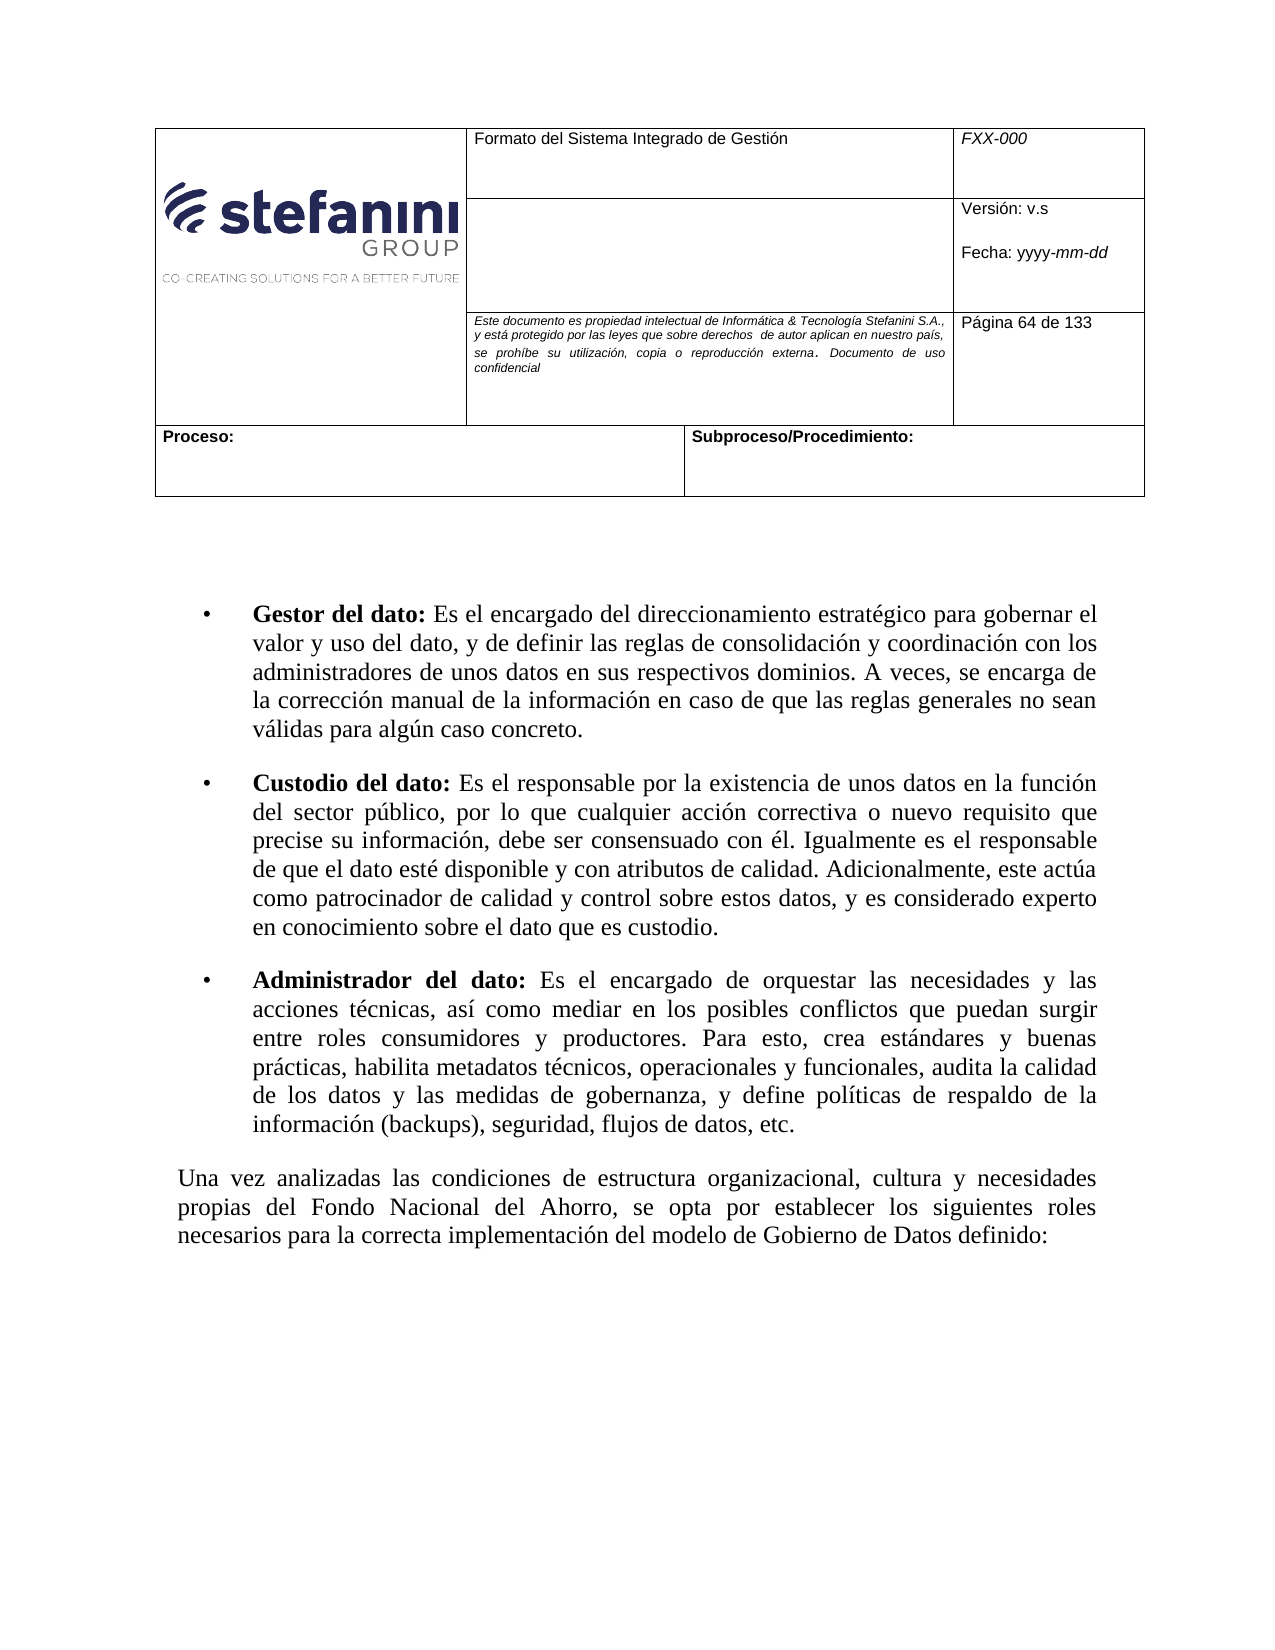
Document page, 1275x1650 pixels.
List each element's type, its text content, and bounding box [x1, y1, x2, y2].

list Gestor del dato: Es el encargado del direccionamiento estratégico para gobernar el valor y uso del dato, y de definir las reglas de consolidación y coordinación con los administradores de unos datos en sus respectivos dominios. A veces, se encarga de la corrección manual de la información en caso de que las reglas generales no sean válidas para algún caso concreto. [202, 599, 1098, 743]
list Administrador del dato: Es el encargado de orquestar las necesidades y las acciones técnicas, así como mediar en los posibles conflictos que puedan surgir entre roles consumidores y productores. Para esto, crea estándares y buenas prácticas, habilita metadatos técnicos, operacionales y funcionales, audita la calidad de los datos y las medidas de gobernanza, y define políticas de respaldo de la información (backups), seguridad, flujos de datos, etc. [202, 966, 1098, 1138]
picture [162, 182, 460, 286]
text Una vez analizadas las condiciones de estructura organizacional, cultura y necesidades propias del Fondo Nacional del Ahorro, se opta por establecer los siguientes roles necesarios para la correcta implementación del modelo de Gobierno de Datos definido: [177, 1163, 1098, 1249]
list Custodio del dato: Es el responsable por la existencia de unos datos en la función del sector público, por lo que cualquier acción correctiva o nuevo requisito que precise su información, debe ser consensuado con él. Igualmente es el responsable de que el dato esté disponible y con atributos de calidad. Adicionalmente, este actúa como patrocinador de calidad y control sobre estos datos, y es considerado experto en conocimiento sobre el dato que es custodio. [202, 768, 1098, 941]
